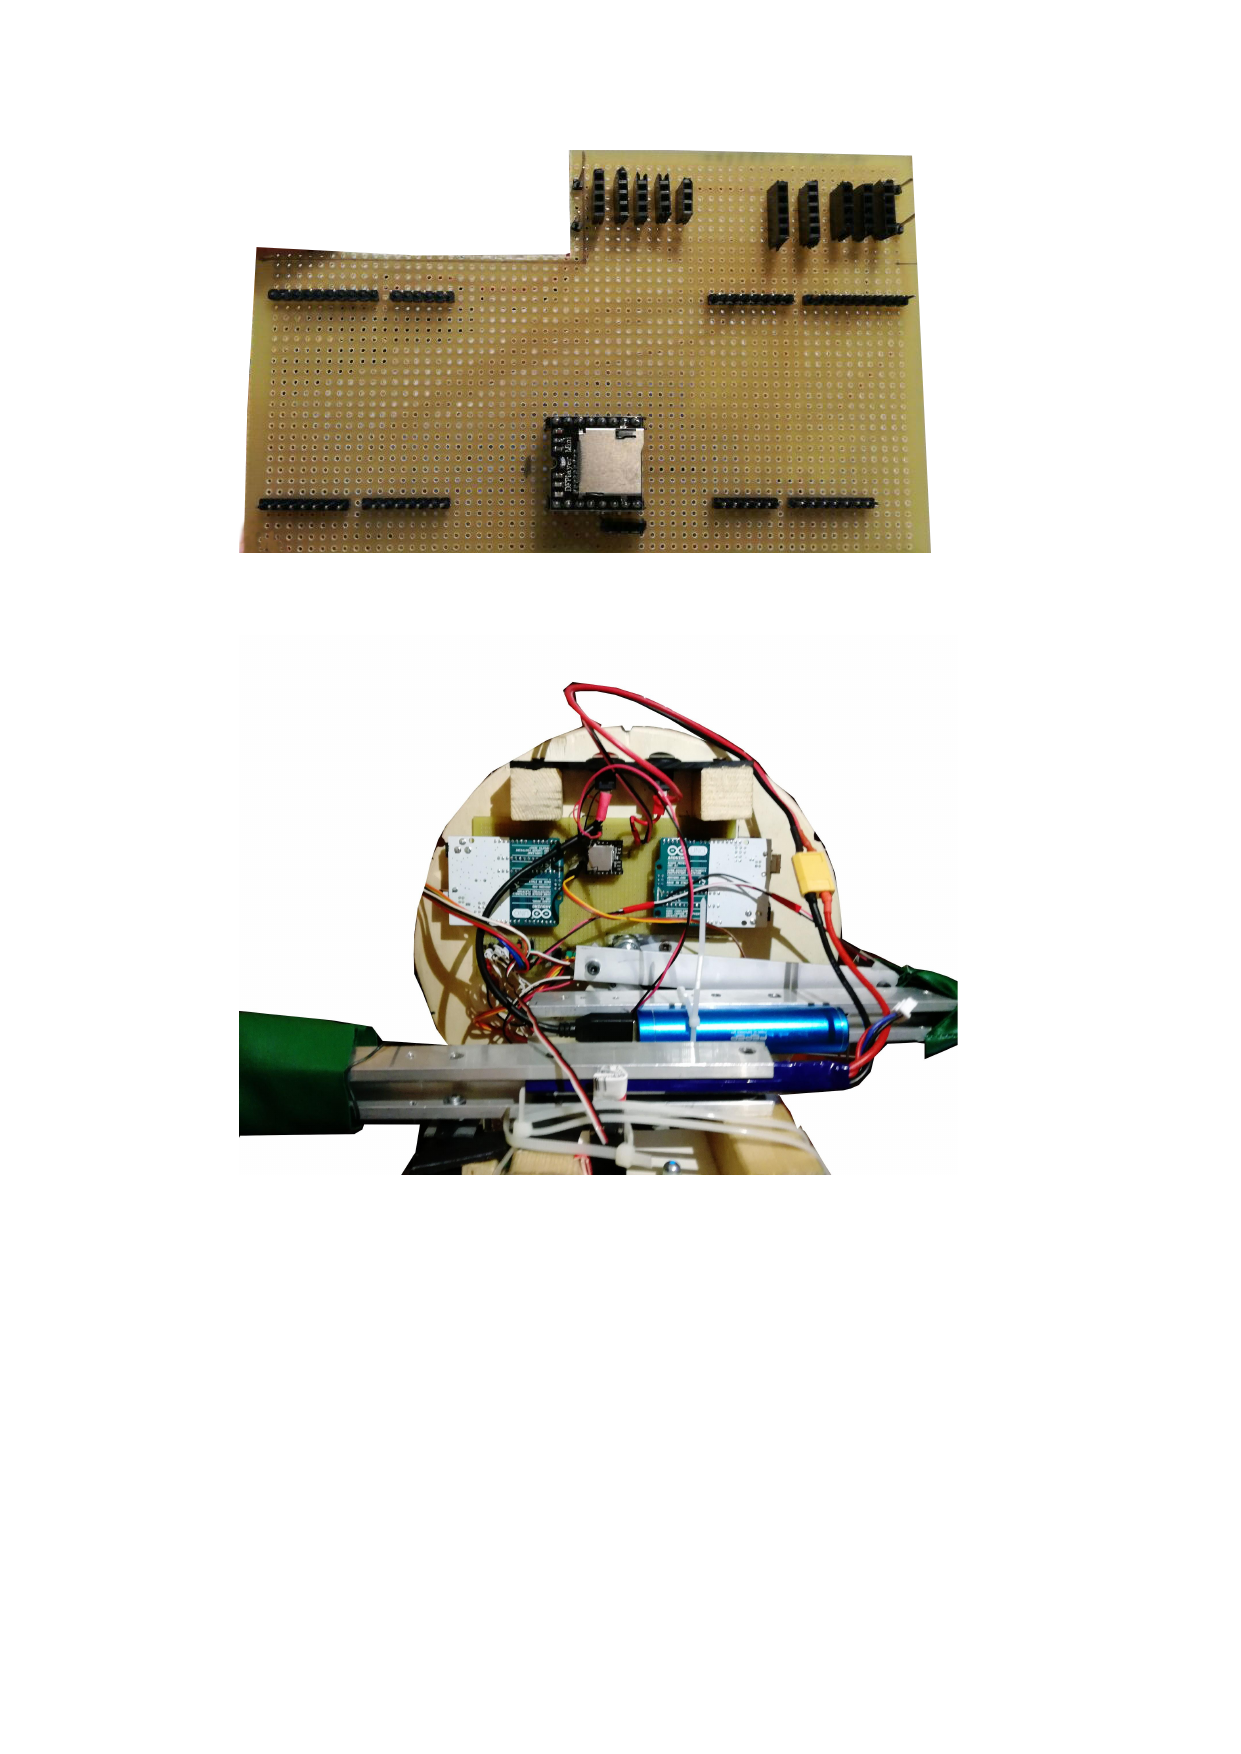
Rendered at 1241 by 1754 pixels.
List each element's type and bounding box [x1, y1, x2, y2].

picture [239, 635, 958, 1175]
picture [239, 150, 934, 553]
